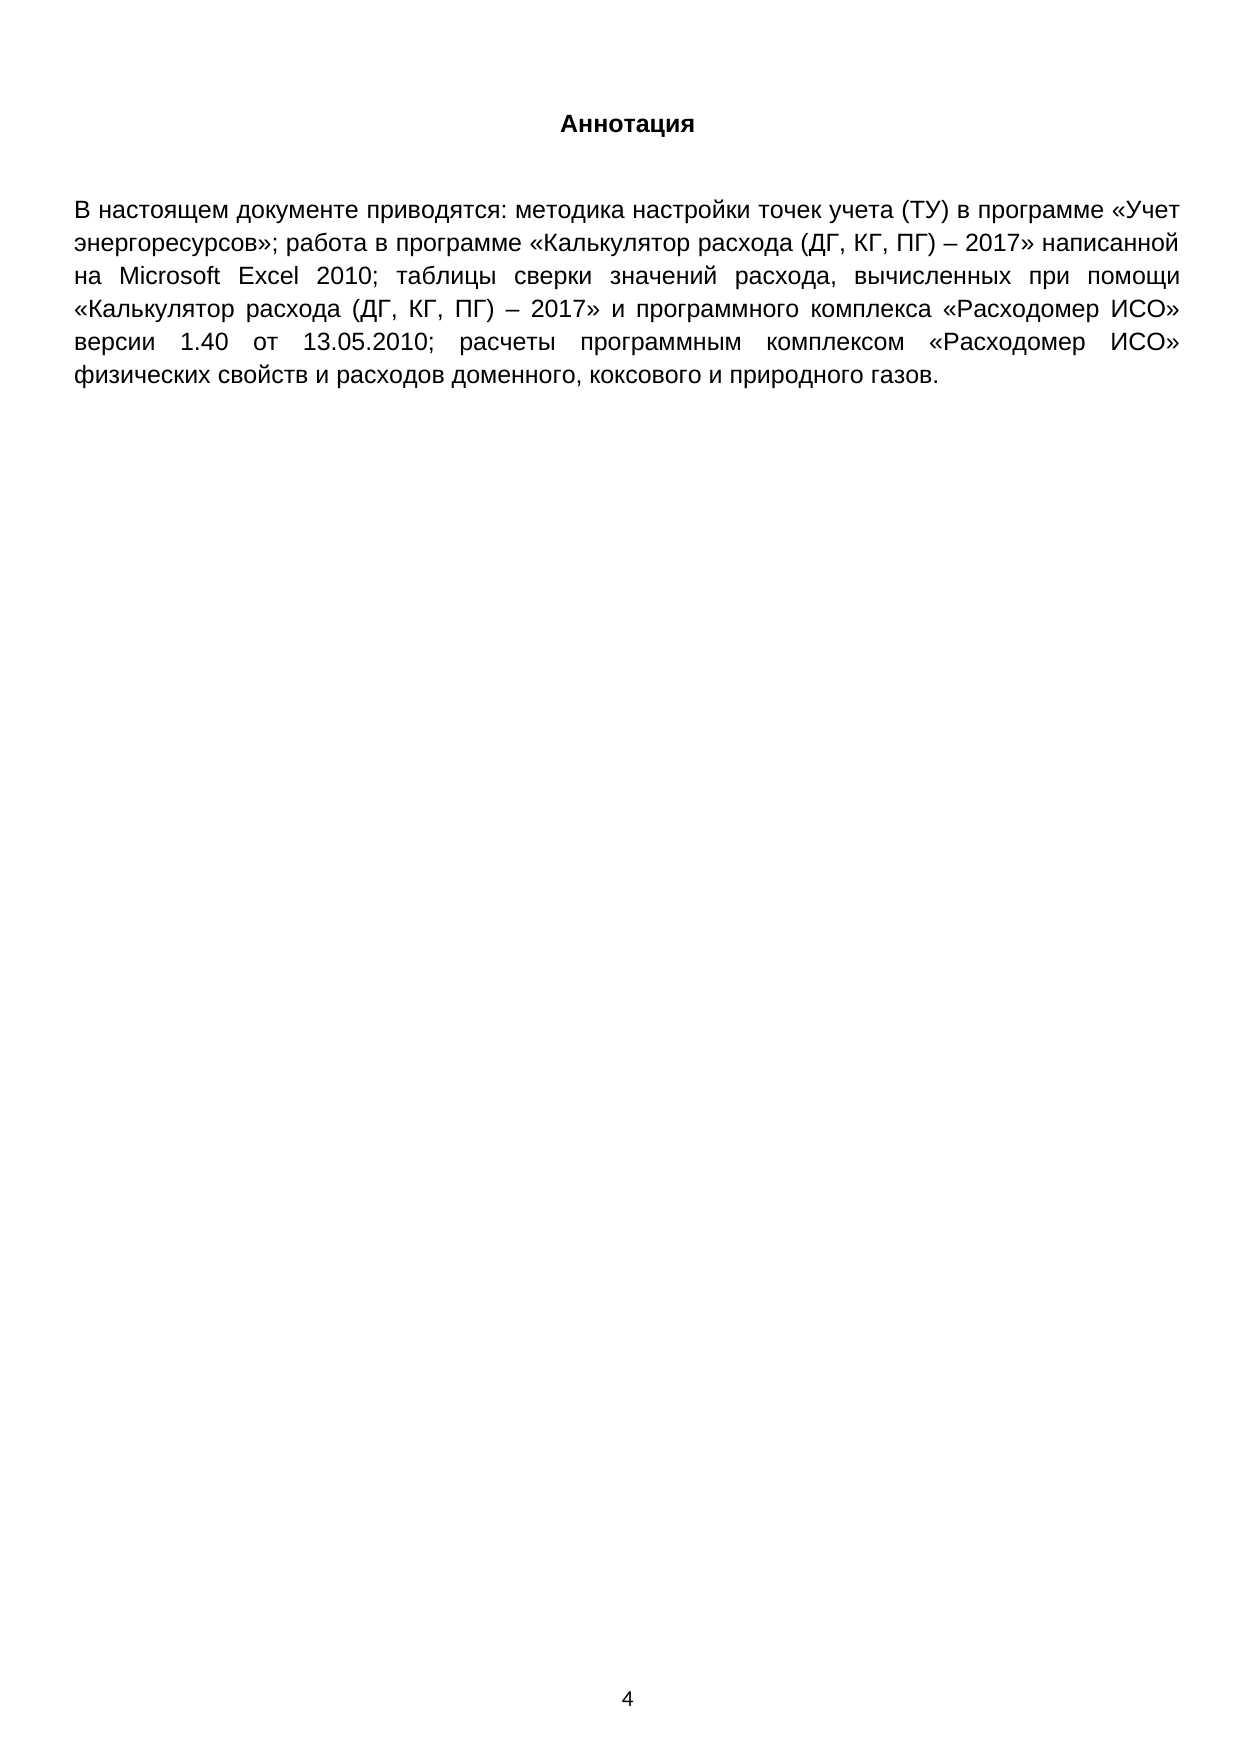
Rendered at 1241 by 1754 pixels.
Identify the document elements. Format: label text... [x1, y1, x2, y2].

subtitle Аннотация [74, 109, 1181, 138]
text В настоящем документе приводятся: методика настройки точек учета (ТУ) в программе «Учет энергоресурсов»; работа в программе «Калькулятор расхода (ДГ, КГ, ПГ) – 2017» написанной на Microsoft Excel 2010; таблицы сверки значений расхода, вычисленных при помощи «Калькулятор расхода (ДГ, КГ, ПГ) – 2017» и программного комплекса «Расходомер ИСО» версии 1.40 от 13.05.2010; расчеты программным комплексом «Расходомер ИСО» физических свойств и расходов доменного, коксового и природного газов. [74, 195, 1181, 389]
